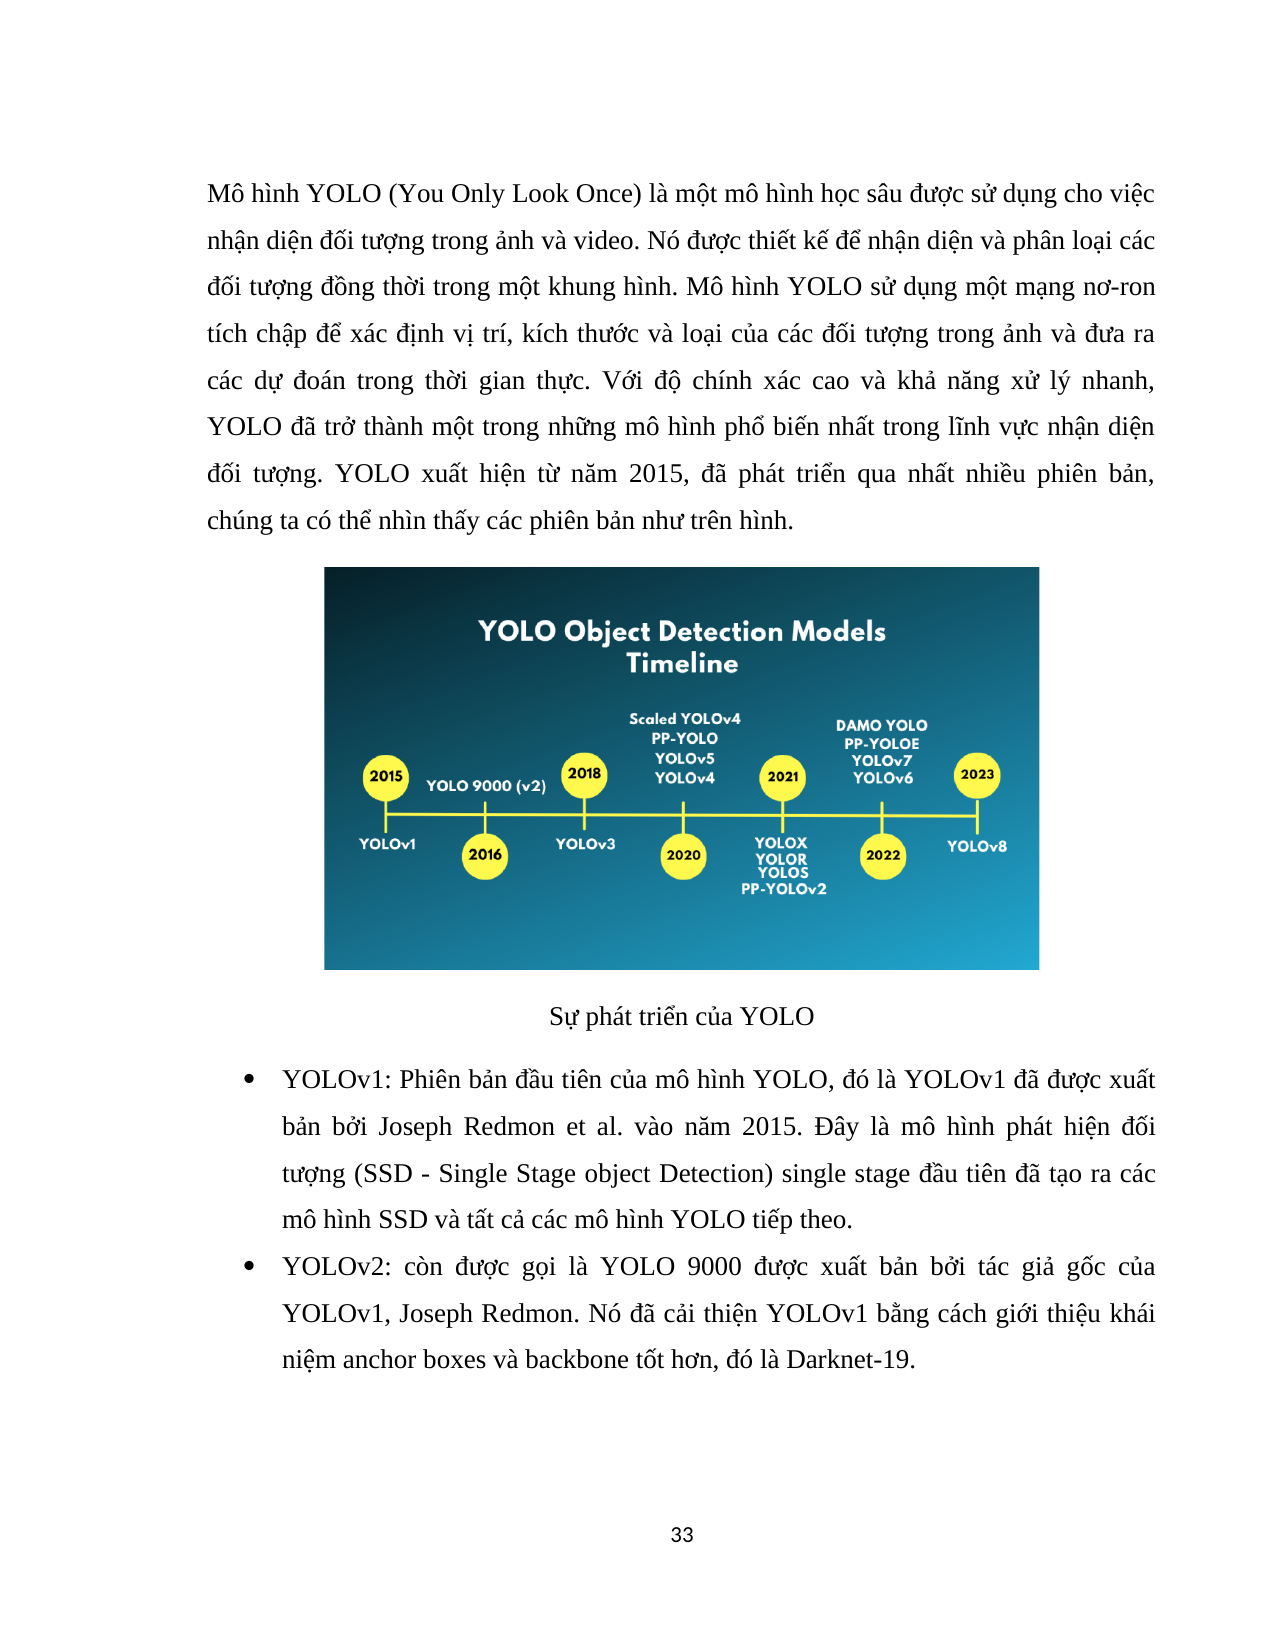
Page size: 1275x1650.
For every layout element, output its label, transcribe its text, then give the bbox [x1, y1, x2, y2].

list YOLOv1: Phiên bản đầu tiên của mô hình YOLO, đó là YOLOv1 đã được xuất bản bởi Joseph Redmon et al. vào năm 2015. Đây là mô hình phát hiện đối tượng (SSD - Single Stage object Detection) single stage đầu tiên đã tạo ra các mô hình SSD và tất cả các mô hình YOLO tiếp theo. [244, 1063, 1157, 1234]
list YOLOv2: còn được gọi là YOLO 9000 được xuất bản bởi tác giả gốc của YOLOv1, Joseph Redmon. Nó đã cải thiện YOLOv1 bằng cách giới thiệu khái niệm anchor boxes và backbone tốt hơn, đó là Darknet-19. [244, 1250, 1157, 1375]
picture [324, 567, 1040, 970]
text Mô hình YOLO (You Only Look Once) là một mô hình học sâu được sử dụng cho việc nhận diện đối tượng trong ảnh và video. Nó được thiết kế để nhận diện và phân loại các đối tượng đồng thời trong một khung hình. Mô hình YOLO sử dụng một mạng nơ-ron tích chập để xác định vị trí, kích thước và loại của các đối tượng trong ảnh và đưa ra các dự đoán trong thời gian thực. Với độ chính xác cao và khả năng xử lý nhanh, YOLO đã trở thành một trong những mô hình phổ biến nhất trong lĩnh vực nhận diện đối tượng. YOLO xuất hiện từ năm 2015, đã phát triển qua nhất nhiều phiên bản, chúng ta có thể nhìn thấy các phiên bản như trên hình. [207, 177, 1157, 535]
text Sự phát triển của YOLO [207, 1000, 1157, 1031]
